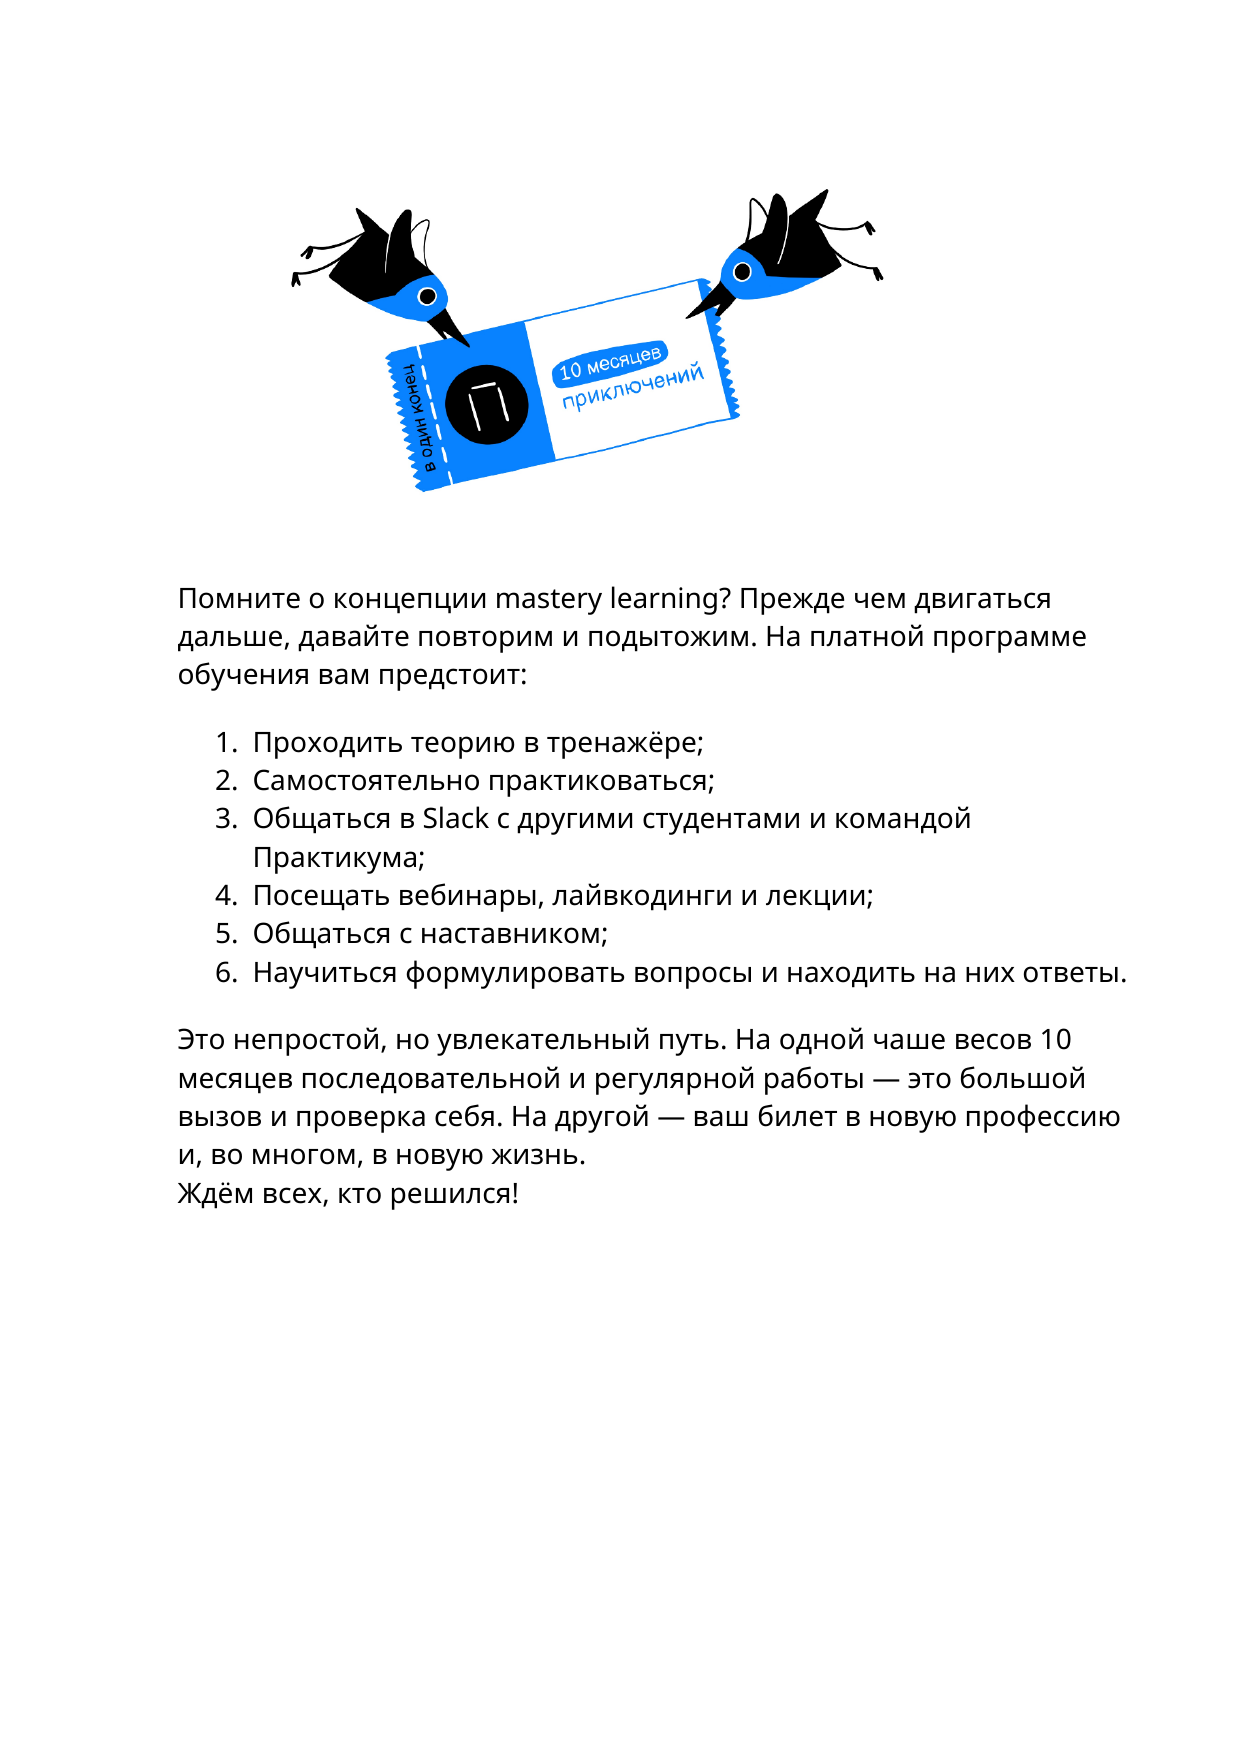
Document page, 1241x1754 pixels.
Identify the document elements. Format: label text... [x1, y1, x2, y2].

list Общаться с наставником; [215, 914, 1152, 952]
text Ждём всех, кто решился! [177, 1173, 1152, 1211]
list Проходить теорию в тренажёре; [215, 722, 1152, 761]
list Общаться в Slack с другими студентами и командой Практикума; [215, 799, 1152, 876]
text Это непростой, но увлекательный путь. На одной чаше весов 10 месяцев последовательной и регулярной работы — это большой вызов и проверка себя. На другой — ваш билет в новую профессию и, во многом, в новую жизнь. [177, 1020, 1152, 1173]
picture [177, 118, 995, 578]
list Научиться формулировать вопросы и находить на них ответы. [215, 952, 1152, 991]
list Посещать вебинары, лайвкодинги и лекции; [215, 876, 1152, 914]
text Помните о концепции mastery learning? Прежде чем двигаться дальше, давайте повторим и подытожим. На платной программе обучения вам предстоит: [177, 578, 1152, 693]
list Самостоятельно практиковаться; [215, 761, 1152, 799]
